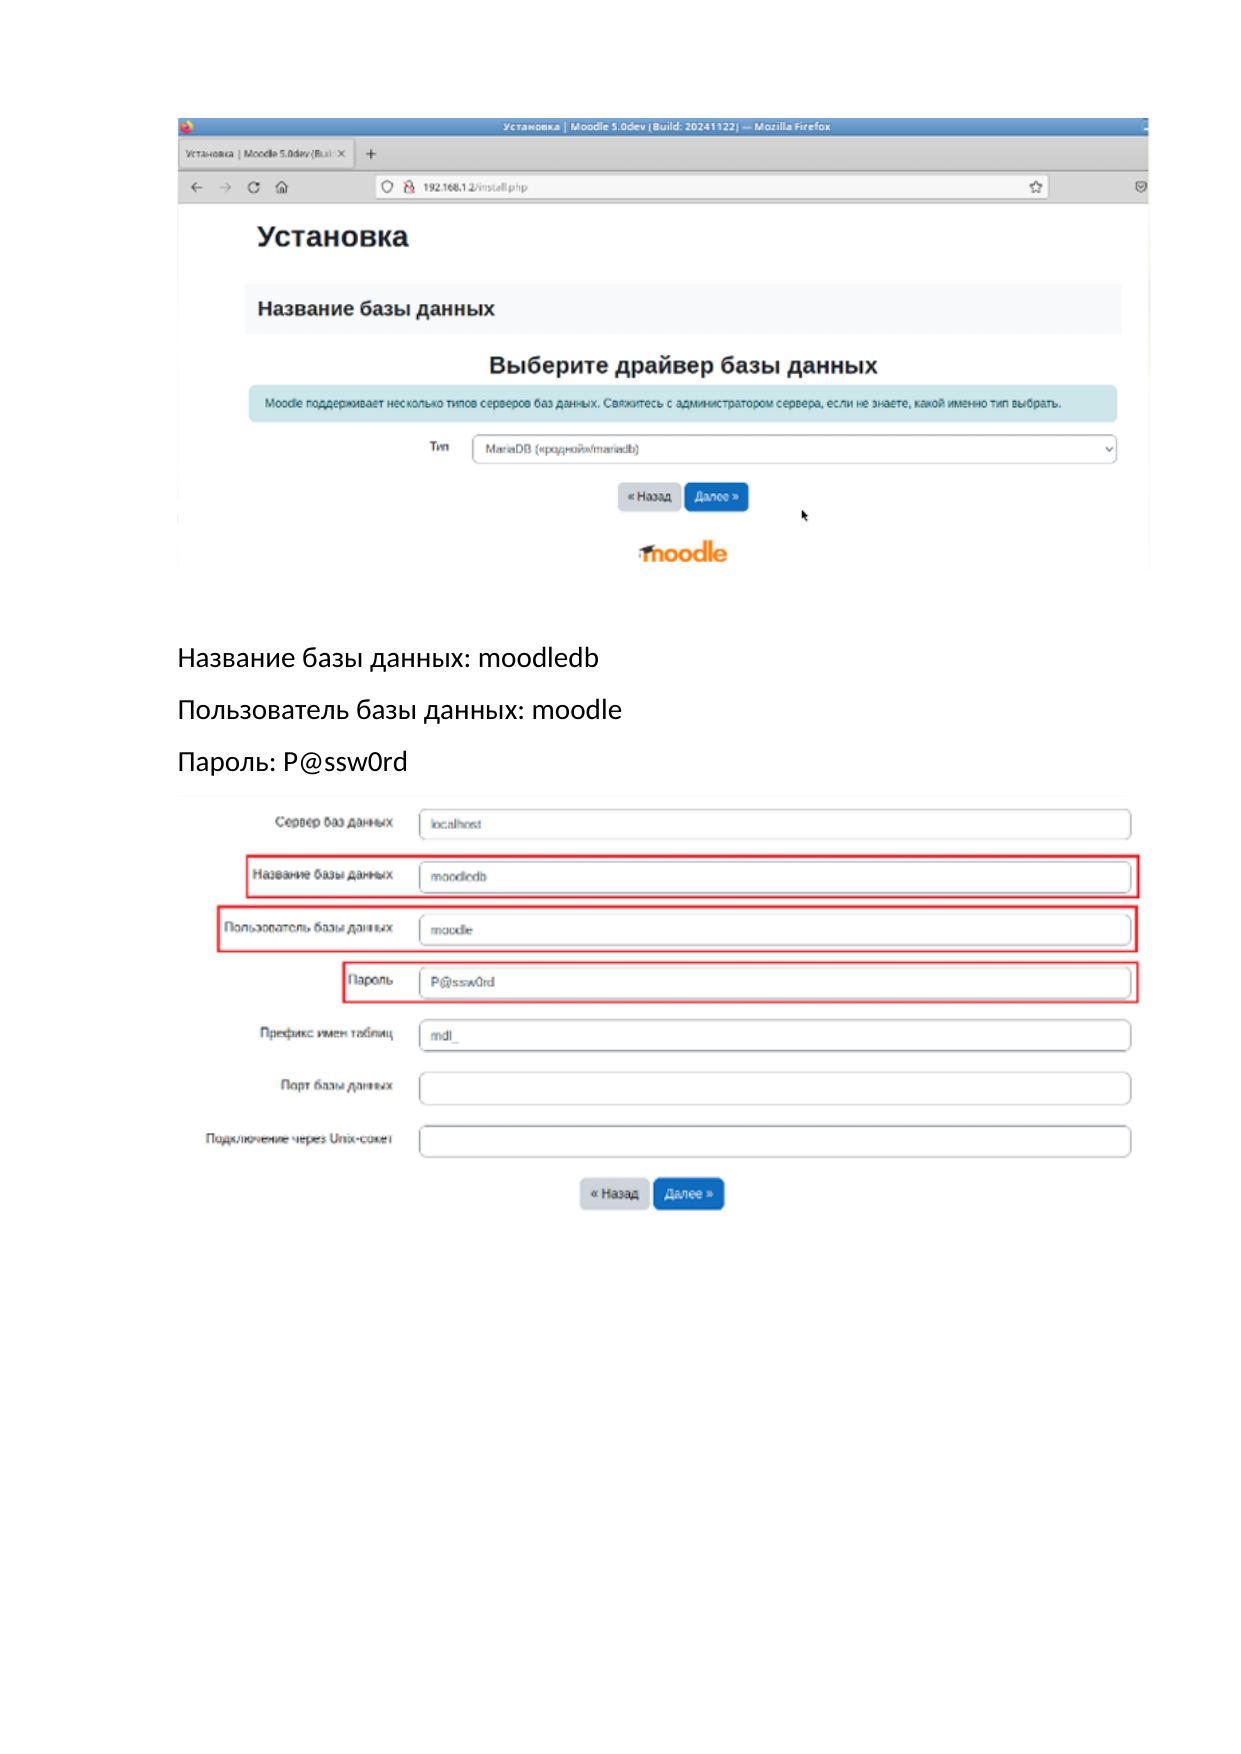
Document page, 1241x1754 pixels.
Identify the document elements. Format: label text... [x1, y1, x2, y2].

text Пользователь базы данных: moodle [177, 691, 1152, 727]
text Пароль: P@ssw0rd [177, 743, 1152, 779]
text Название базы данных: moodledb [177, 639, 1152, 674]
picture [177, 118, 1152, 570]
picture [177, 795, 1152, 1217]
